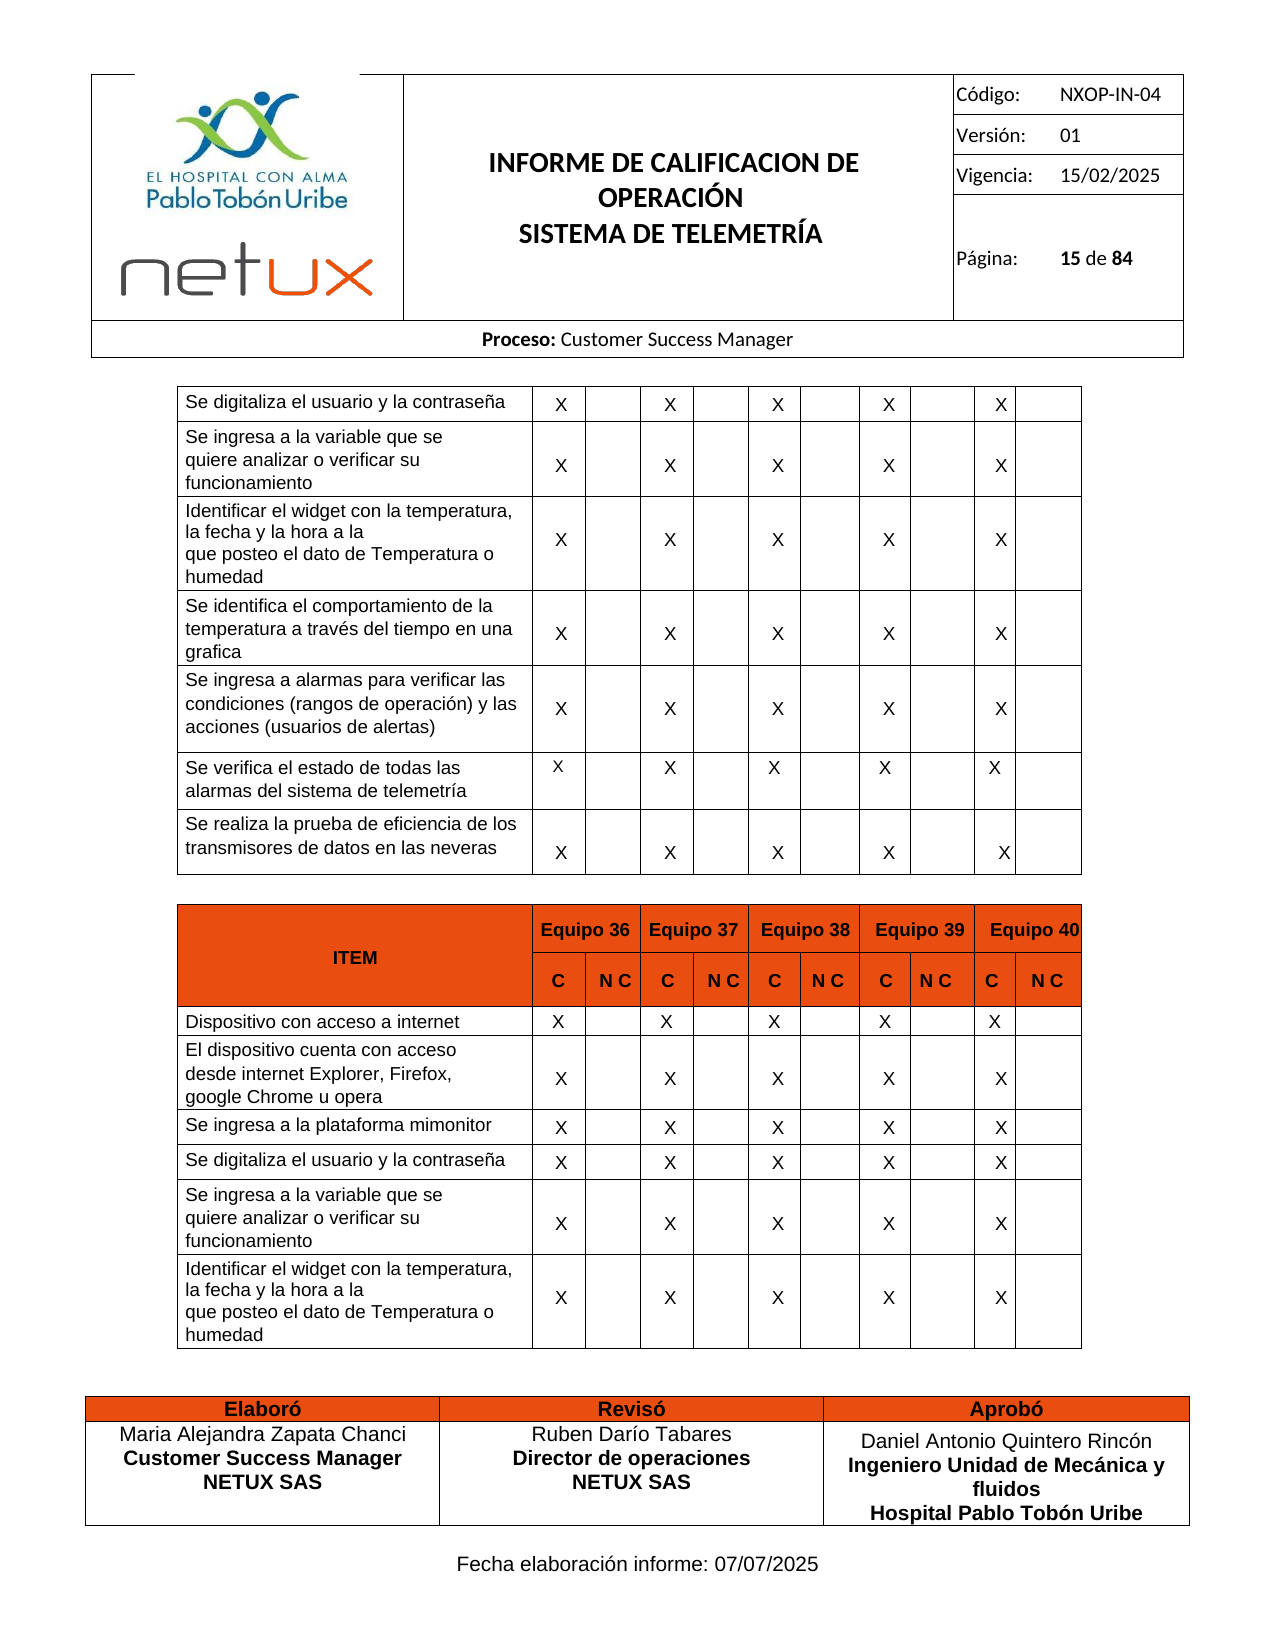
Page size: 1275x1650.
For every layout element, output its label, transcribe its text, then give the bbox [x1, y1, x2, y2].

table_cell Se identifica el comportamiento de la temperatura a través del tiempo en una grafica [178, 591, 532, 664]
table_cell [801, 666, 859, 752]
table_cell [694, 810, 748, 874]
table_cell X [975, 591, 1015, 664]
table_cell X [533, 591, 585, 664]
table_cell X [533, 753, 585, 808]
table_cell X [533, 810, 585, 874]
table_cell [586, 810, 640, 874]
table_cell [1016, 666, 1081, 752]
table_cell [694, 497, 748, 590]
table_cell X [533, 422, 585, 496]
table_cell Se realiza la prueba de eficiencia de los transmisores de datos en las neveras [178, 810, 532, 874]
table_cell X [641, 666, 693, 752]
table_cell X [641, 1145, 693, 1179]
table_cell N C [911, 953, 974, 1006]
table_header Equipo 36 [533, 905, 640, 952]
table_cell X [860, 1036, 910, 1109]
table_cell X [975, 810, 1015, 874]
table_cell [586, 1110, 640, 1144]
table_cell [694, 591, 748, 664]
table_cell Se ingresa a la plataforma mimonitor [178, 1110, 532, 1144]
table_cell [911, 1180, 974, 1254]
table_cell X [641, 1255, 693, 1348]
table_cell X [975, 1255, 1015, 1348]
table_cell [586, 591, 640, 664]
table_cell X [749, 810, 800, 874]
table_cell X [860, 1007, 910, 1034]
table_cell Se ingresa a la variable que se quiere analizar o verificar su funcionamiento [178, 422, 532, 496]
table_cell C [860, 953, 910, 1006]
table_cell [694, 1145, 748, 1179]
table_cell [801, 387, 859, 421]
table_cell Se verifica el estado de todas las alarmas del sistema de telemetría [178, 753, 532, 808]
table_cell [911, 1036, 974, 1109]
table_cell [1016, 1007, 1081, 1034]
table_cell X [860, 810, 910, 874]
table_cell X [749, 387, 800, 421]
table_cell Se ingresa a alarmas para verificar las condiciones (rangos de operación) y las acciones (usuarios de alertas) [178, 666, 532, 752]
table_cell [911, 387, 974, 421]
table_cell X [641, 810, 693, 874]
table_cell [694, 1110, 748, 1144]
table_cell X [641, 1036, 693, 1109]
table_cell X [975, 753, 1015, 808]
table_cell [694, 1255, 748, 1348]
table_cell X [749, 666, 800, 752]
table_cell X [860, 666, 910, 752]
table_cell X [749, 1255, 800, 1348]
picture [94, 74, 401, 320]
table_cell X [533, 1110, 585, 1144]
table_cell [586, 497, 640, 590]
table_header Equipo 38 [749, 905, 859, 952]
table_cell [586, 1145, 640, 1179]
table_cell X [533, 1255, 585, 1348]
table_cell [1016, 1180, 1081, 1254]
table_cell X [533, 1036, 585, 1109]
table_cell X [749, 1180, 800, 1254]
table_cell X [533, 1180, 585, 1254]
table_cell [801, 1145, 859, 1179]
table_cell X [975, 1036, 1015, 1109]
table_cell [1016, 1036, 1081, 1109]
table_cell [694, 753, 748, 808]
table_cell N C [1016, 953, 1081, 1006]
table_cell X [533, 666, 585, 752]
table_cell [694, 666, 748, 752]
table_cell N C [801, 953, 859, 1006]
table_cell X [641, 753, 693, 808]
table_cell C [533, 953, 585, 1006]
table_cell [694, 1036, 748, 1109]
table_cell [1016, 810, 1081, 874]
table_cell [911, 810, 974, 874]
table_cell X [975, 1145, 1015, 1179]
table_cell [694, 387, 748, 421]
table_cell N C [586, 953, 640, 1006]
table_cell C [749, 953, 800, 1006]
table_cell [801, 1110, 859, 1144]
table_cell N C [694, 953, 748, 1006]
table_cell [586, 422, 640, 496]
table_cell [911, 591, 974, 664]
table_cell X [860, 1110, 910, 1144]
table_cell X [975, 387, 1015, 421]
table_cell [801, 753, 859, 808]
table_cell X [533, 1007, 585, 1034]
table_cell X [641, 1110, 693, 1144]
table_cell [911, 422, 974, 496]
table_cell X [975, 422, 1015, 496]
table_cell X [860, 387, 910, 421]
table_cell Identificar el widget con la temperatura, la fecha y la hora a la que posteo el dato de Temperatura o humedad [178, 497, 532, 590]
table_cell [586, 1007, 640, 1034]
table_cell X [533, 387, 585, 421]
table_cell [694, 1007, 748, 1034]
table_cell X [749, 497, 800, 590]
table_cell Dispositivo con acceso a internet [178, 1007, 532, 1034]
table_cell [1016, 591, 1081, 664]
table_cell X [749, 1036, 800, 1109]
table_cell [801, 810, 859, 874]
table_cell [801, 591, 859, 664]
table_cell [586, 1255, 640, 1348]
table_header Equipo 39 [860, 905, 974, 952]
table_cell [801, 1180, 859, 1254]
table_cell [911, 1007, 974, 1034]
table_cell X [749, 1145, 800, 1179]
table_header Equipo 37 [641, 905, 748, 952]
table_cell [1016, 1110, 1081, 1144]
table_cell [586, 666, 640, 752]
table_header ITEM [178, 905, 532, 1006]
table_cell X [533, 1145, 585, 1179]
table_cell [586, 1036, 640, 1109]
table_cell [911, 497, 974, 590]
table_cell [911, 666, 974, 752]
table_cell [586, 1180, 640, 1254]
table_cell X [641, 497, 693, 590]
table_cell [801, 1007, 859, 1034]
table_cell [911, 1255, 974, 1348]
table_cell Identificar el widget con la temperatura, la fecha y la hora a la que posteo el dato de Temperatura o humedad [178, 1255, 532, 1348]
table_cell El dispositivo cuenta con acceso desde internet Explorer, Firefox, google Chrome u opera [178, 1036, 532, 1109]
table_cell X [975, 497, 1015, 590]
table_cell [801, 497, 859, 590]
table_cell X [975, 1007, 1015, 1034]
table_cell [1016, 422, 1081, 496]
table_cell [1016, 387, 1081, 421]
table_cell [1016, 1145, 1081, 1179]
table_cell [586, 387, 640, 421]
table_cell [694, 1180, 748, 1254]
table_cell [801, 1255, 859, 1348]
table_cell X [975, 666, 1015, 752]
table_cell [586, 753, 640, 808]
table_cell X [641, 591, 693, 664]
table_cell C [641, 953, 693, 1006]
table_cell X [975, 1180, 1015, 1254]
table_cell [911, 1110, 974, 1144]
table_cell [1016, 497, 1081, 590]
table_cell [911, 753, 974, 808]
table_cell [694, 422, 748, 496]
table_cell X [641, 1007, 693, 1034]
table_cell X [860, 497, 910, 590]
table_cell [801, 1036, 859, 1109]
table_cell [1016, 1255, 1081, 1348]
table_cell X [749, 422, 800, 496]
table_cell X [860, 591, 910, 664]
table_cell X [749, 591, 800, 664]
table_cell X [860, 422, 910, 496]
table_cell X [860, 753, 910, 808]
table_cell Se digitaliza el usuario y la contraseña [178, 387, 532, 421]
table_cell X [641, 422, 693, 496]
table_cell X [641, 387, 693, 421]
table_cell [801, 422, 859, 496]
table_cell X [533, 497, 585, 590]
table_cell X [641, 1180, 693, 1254]
table_cell X [860, 1145, 910, 1179]
table_cell Se ingresa a la variable que se quiere analizar o verificar su funcionamiento [178, 1180, 532, 1254]
table_cell Se digitaliza el usuario y la contraseña [178, 1145, 532, 1179]
table_cell X [749, 1110, 800, 1144]
table_cell X [860, 1180, 910, 1254]
table_header Equipo 40 [975, 905, 1081, 952]
table_cell C [975, 953, 1015, 1006]
table_cell [1016, 753, 1081, 808]
table_cell X [749, 1007, 800, 1034]
table_cell X [860, 1255, 910, 1348]
table_cell X [975, 1110, 1015, 1144]
table_cell [911, 1145, 974, 1179]
table_cell X [749, 753, 800, 808]
